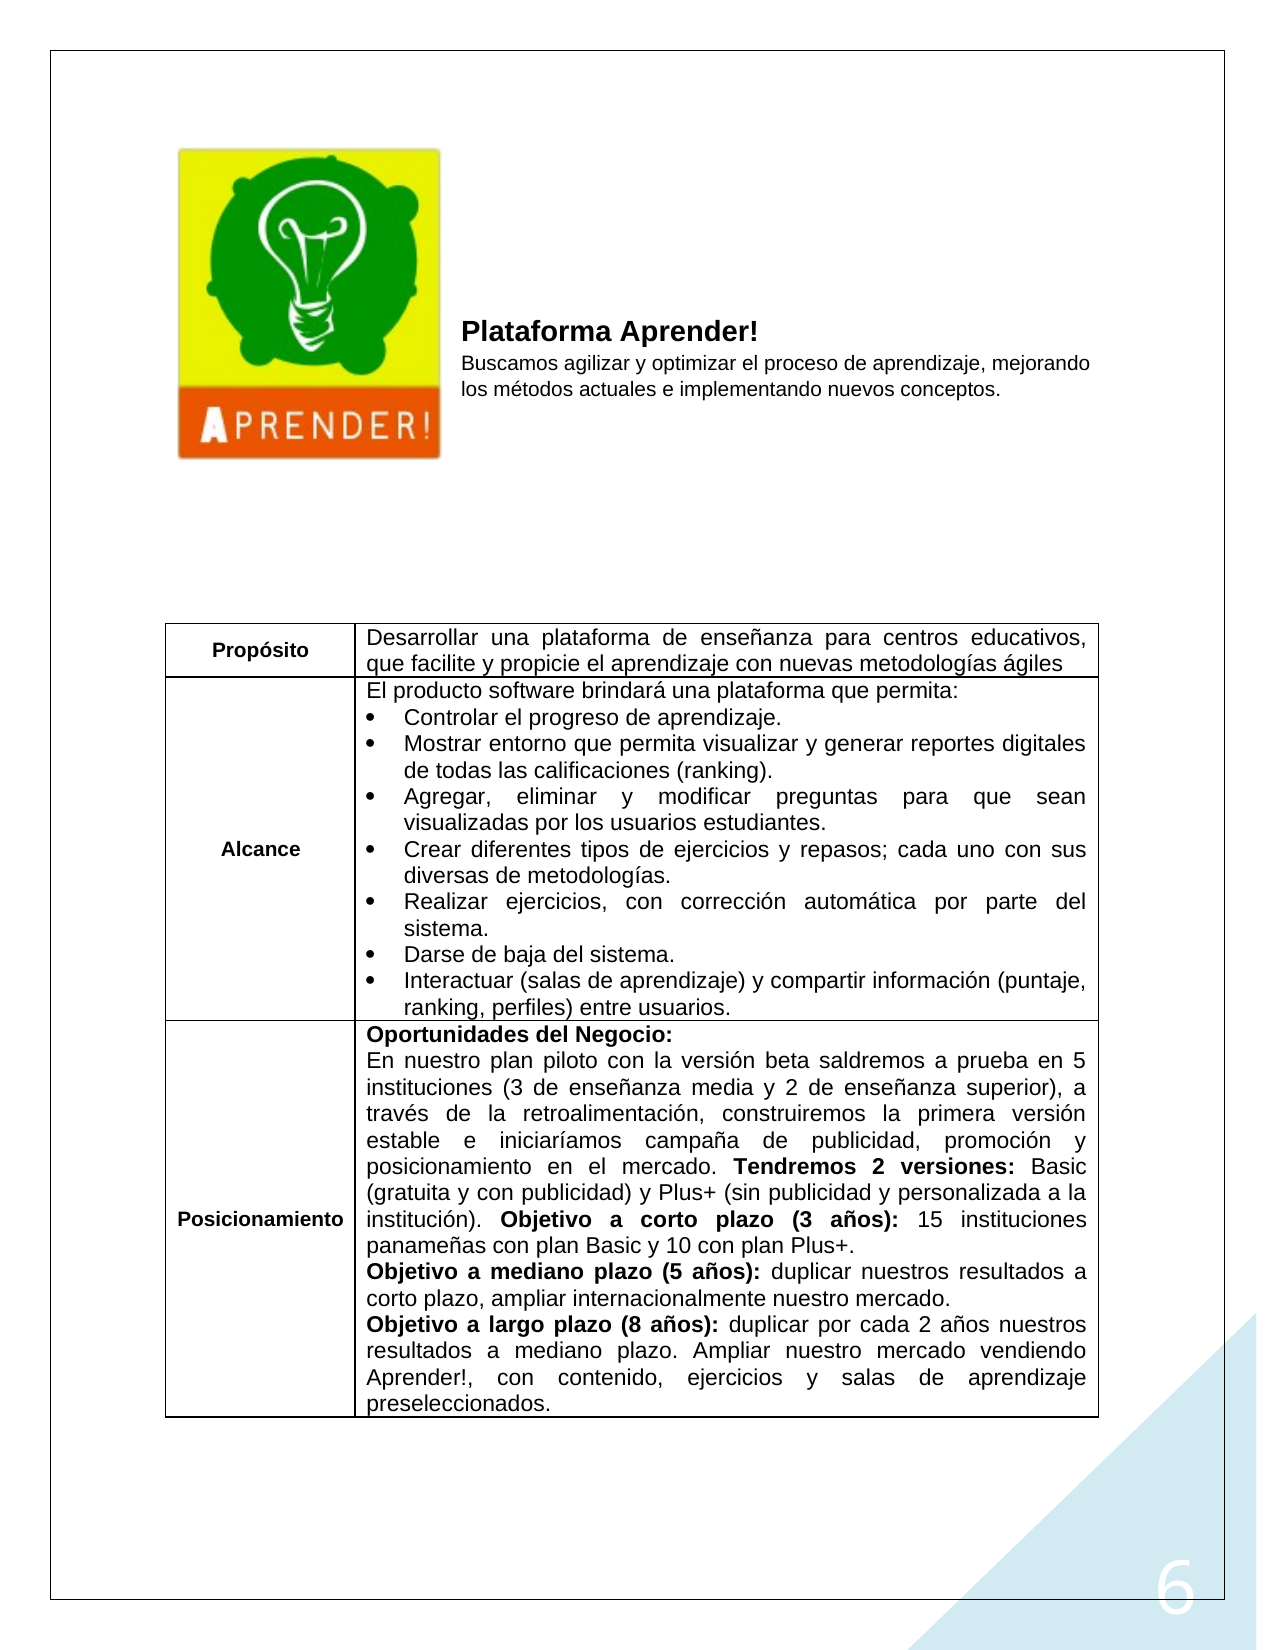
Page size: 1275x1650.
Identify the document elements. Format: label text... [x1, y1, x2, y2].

table_cell El producto software brindará una plataforma que permita: Controlar el progreso de aprendizaje. Mostrar entorno que permita visualizar y generar reportes digitales de todas las calificaciones (ranking). Agregar, eliminar y modificar preguntas para que sean visualizadas por los usuarios estudiantes. Crear diferentes tipos de ejercicios y repasos; cada uno con sus diversas de metodologías. Realizar ejercicios, con corrección automática por parte del sistema. Darse de baja del sistema. Interactuar (salas de aprendizaje) y compartir información (puntaje, ranking, perfiles) entre usuarios. [356, 678, 1098, 1020]
table_cell Alcance [166, 678, 354, 1020]
table_header Desarrollar una plataforma de enseñanza para centros educativos, que facilite y propicie el aprendizaje con nuevas metodologías ágiles [356, 624, 1098, 676]
text Buscamos agilizar y optimizar el proceso de aprendizaje, mejorando los métodos actuales e implementando nuevos conceptos. [442, 351, 1098, 400]
table_cell Oportunidades del Negocio: En nuestro plan piloto con la versión beta saldremos a prueba en 5 instituciones (3 de enseñanza media y 2 de enseñanza superior), a través de la retroalimentación, construiremos la primera versión estable e iniciaríamos campaña de publicidad, promoción y posicionamiento en el mercado. Tendremos 2 versiones: Basic (gratuita y con publicidad) y Plus+ (sin publicidad y personalizada a la institución). Objetivo a corto plazo (3 años): 15 instituciones panameñas con plan Basic y 10 con plan Plus+. Objetivo a mediano plazo (5 años): duplicar nuestros resultados a corto plazo, ampliar internacionalmente nuestro mercado. Objetivo a largo plazo (8 años): duplicar por cada 2 años nuestros resultados a mediano plazo. Ampliar nuestro mercado vendiendo Aprender!, con contenido, ejercicios y salas de aprendizaje preseleccionados. [356, 1021, 1098, 1416]
picture [177, 147, 442, 460]
table_header Propósito [166, 624, 354, 676]
subtitle Plataforma Aprender! [442, 314, 1098, 348]
table_cell Posicionamiento [166, 1021, 354, 1416]
